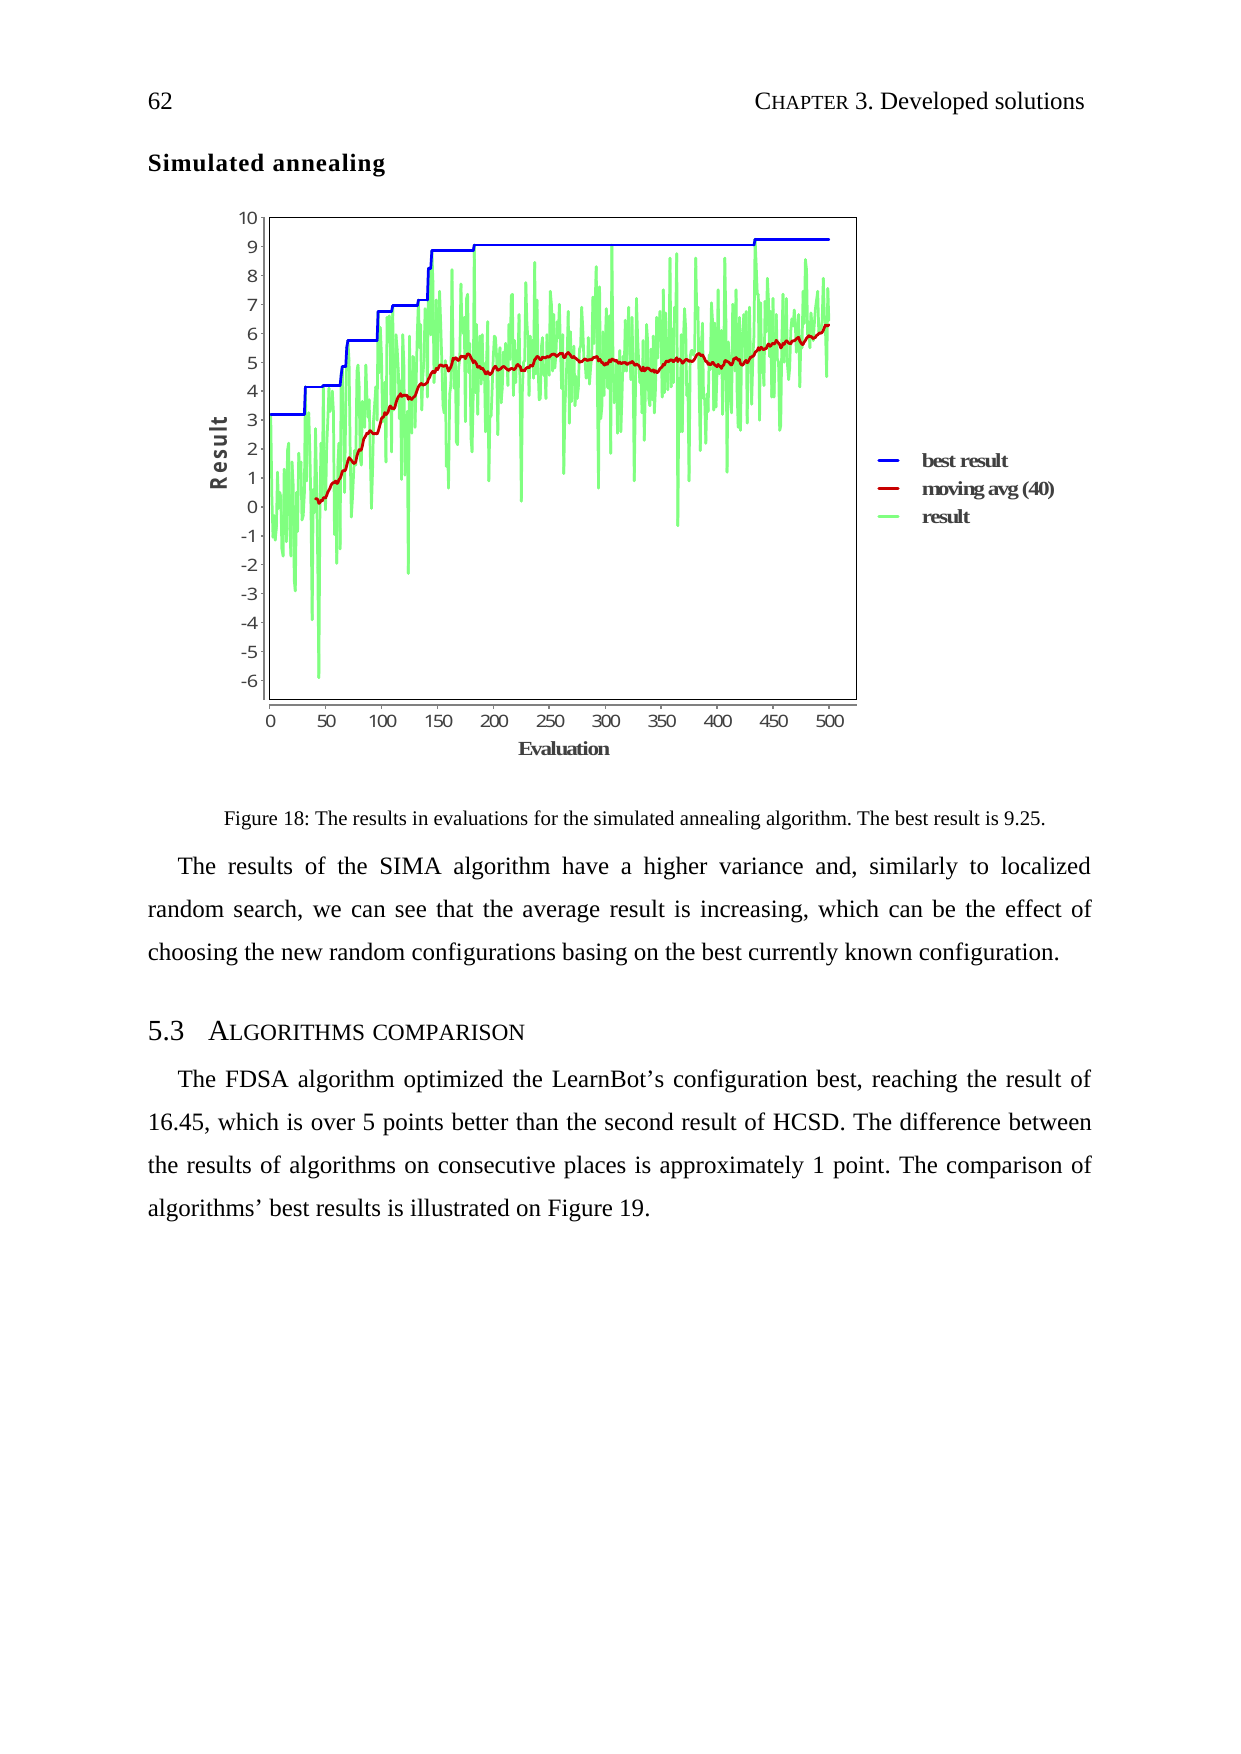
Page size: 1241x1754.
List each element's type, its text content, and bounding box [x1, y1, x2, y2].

subtitle Algorithms comparison [148, 1013, 1093, 1047]
text Figure 18: The results in evaluations for the simulated annealing algorithm. The best result is 9.25. [148, 806, 1093, 830]
text Simulated annealing [148, 148, 1093, 176]
text The FDSA algorithm optimized the LearnBot’s configuration best, reaching the result of 16.45, which is over 5 points better than the second result of HCSD. The difference between the results of algorithms on consecutive places is approximately 1 point. The comparison of algorithms’ best results is illustrated on Figure 19. [148, 1064, 1093, 1222]
text The results of the SIMA algorithm have a higher variance and, similarly to localized random search, we can see that the average result is increasing, which can be the effect of choosing the new random configurations basing on the best currently known configuration. [148, 851, 1093, 966]
